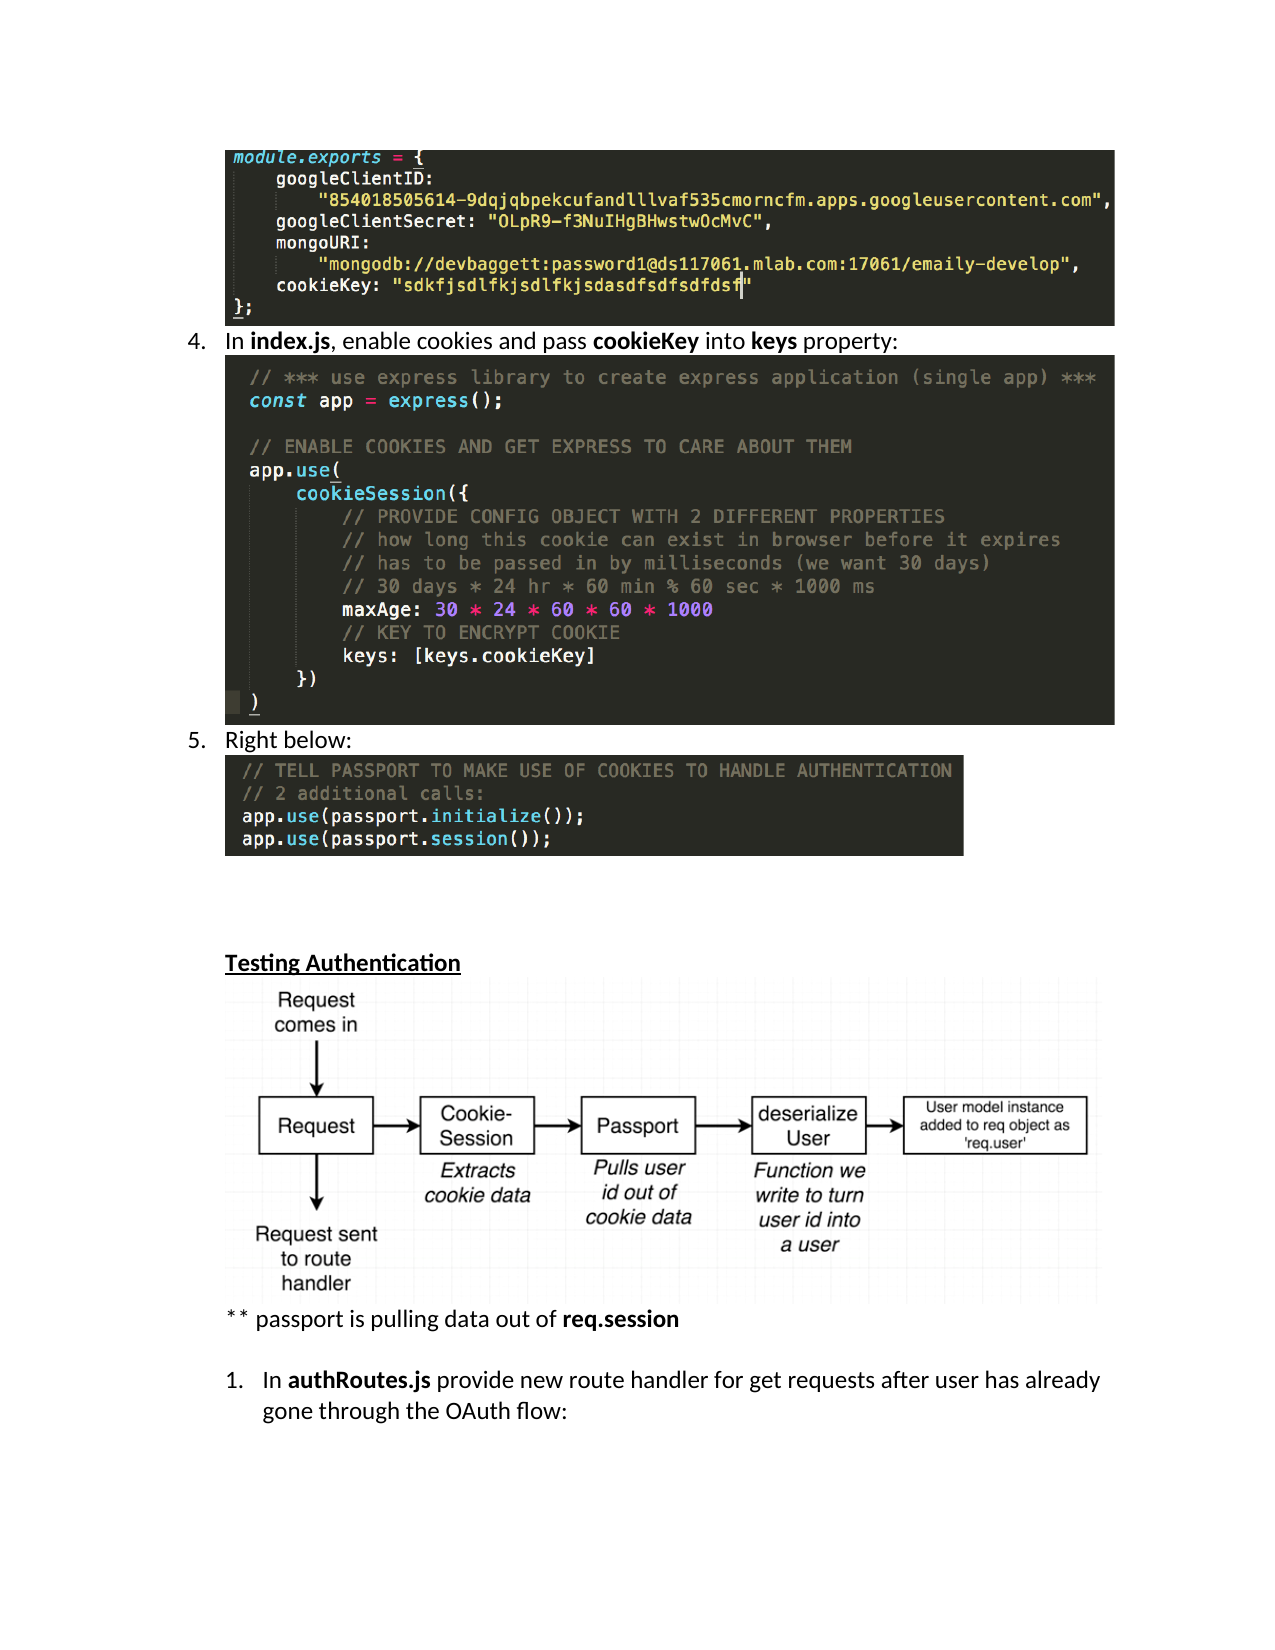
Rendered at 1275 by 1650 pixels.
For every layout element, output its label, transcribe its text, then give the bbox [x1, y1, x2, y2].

picture [225, 977, 1103, 1304]
list Right below: [187, 724, 1125, 755]
picture [225, 150, 1115, 326]
picture [225, 755, 964, 856]
list In index.js, enable cookies and pass cookieKey into keys property: [187, 325, 1125, 356]
list Testing Authentication [225, 947, 1125, 977]
list ** passport is pulling data out of req.session [225, 1304, 1125, 1334]
list In authRoutes.js provide new route handler for get requests after user has already gone through the OAuth flow: [225, 1365, 1125, 1426]
picture [225, 355, 1115, 725]
